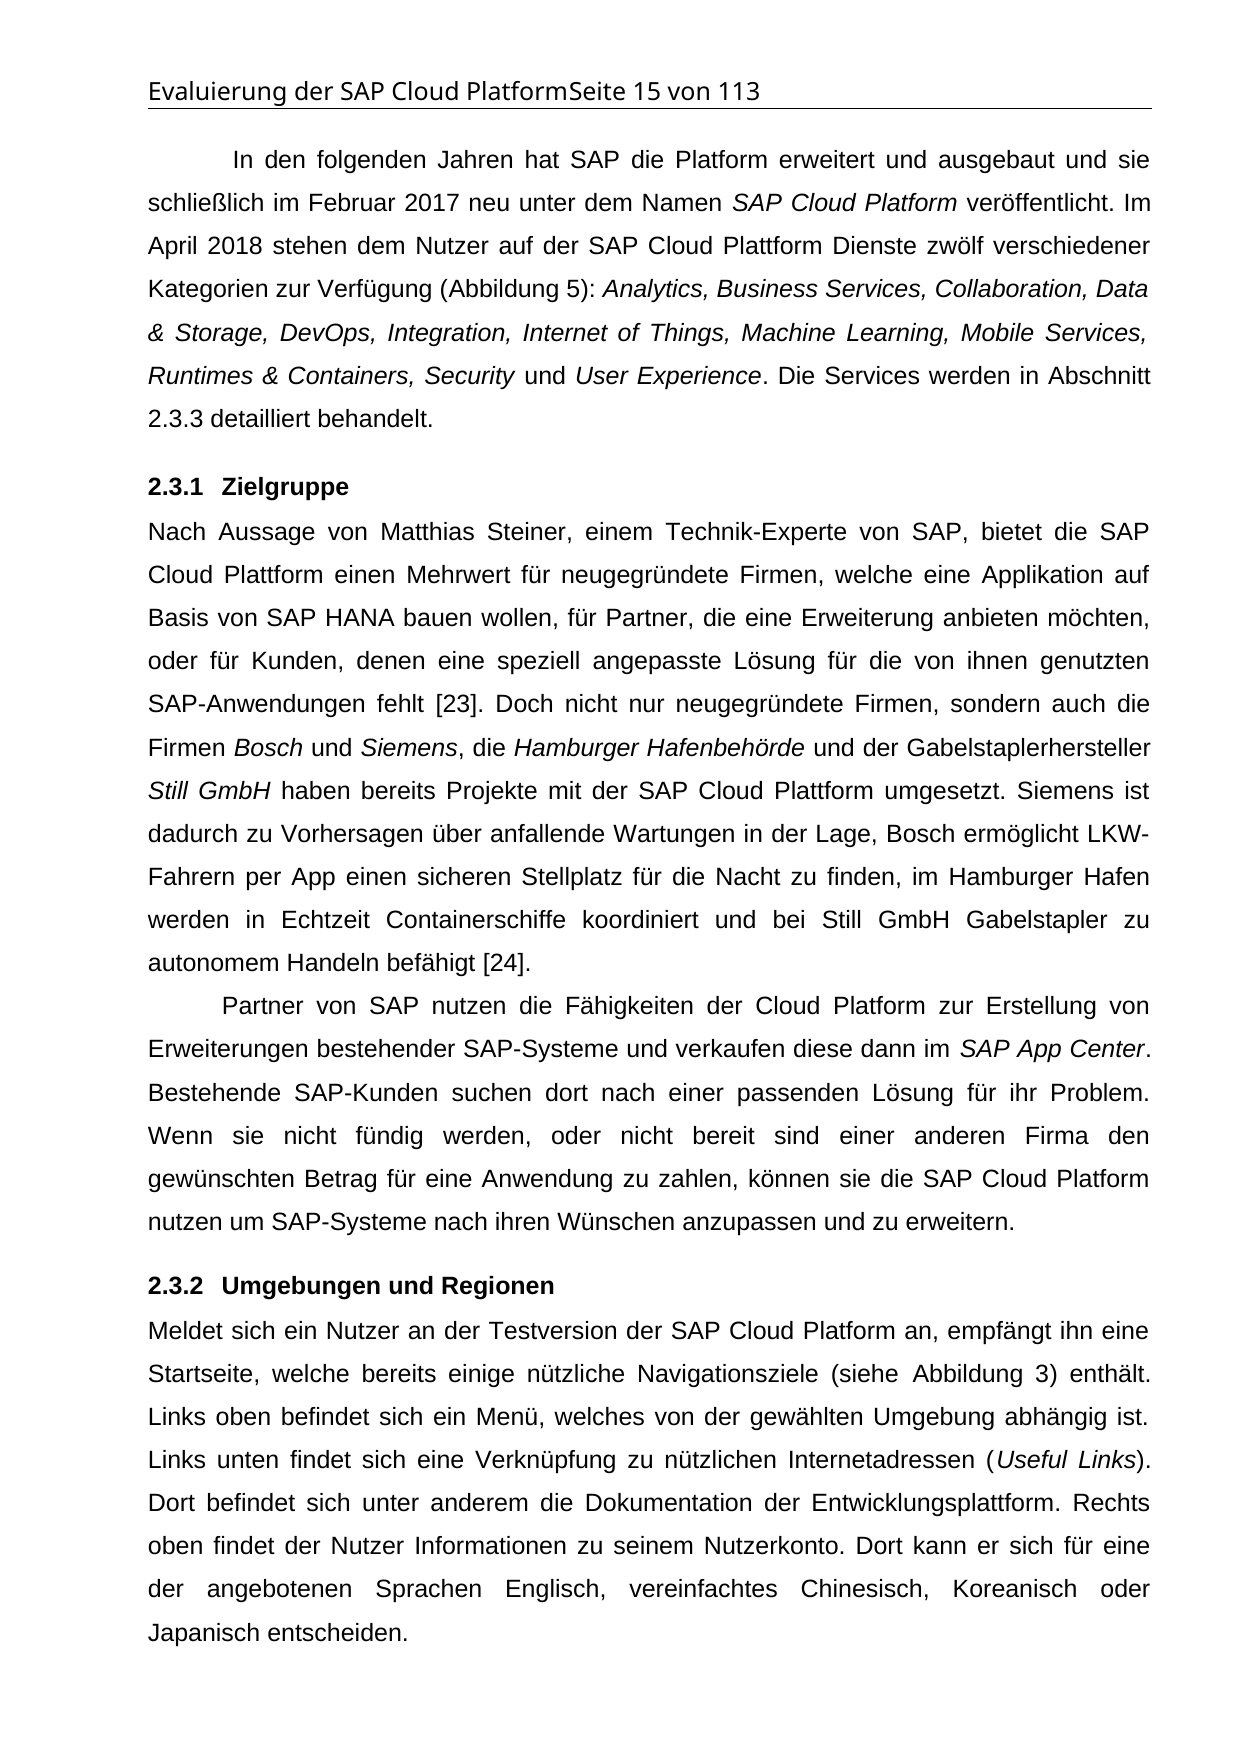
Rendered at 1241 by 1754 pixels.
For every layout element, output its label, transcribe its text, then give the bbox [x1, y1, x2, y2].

text Meldet sich ein Nutzer an der Testversion der SAP Cloud Platform an, empfängt ihn eine Startseite, welche bereits einige nützliche Navigationsziele (siehe Abbildung 3) enthält. Links oben befindet sich ein Menü, welches von der gewählten Umgebung abhängig ist. Links unten findet sich eine Verknüpfung zu nützlichen Internetadressen (Useful Links). Dort befindet sich unter anderem die Dokumentation der Entwicklungsplattform. Rechts oben findet der Nutzer Informationen zu seinem Nutzerkonto. Dort kann er sich für eine der angebotenen Sprachen Englisch, vereinfachtes Chinesisch, Koreanisch oder Japanisch entscheiden. [148, 1316, 1152, 1646]
text Partner von SAP nutzen die Fähigkeiten der Cloud Platform zur Erstellung von Erweiterungen bestehender SAP-Systeme und verkaufen diese dann im SAP App Center. Bestehende SAP-Kunden suchen dort nach einer passenden Lösung für ihr Problem. Wenn sie nicht fündig werden, oder nicht bereit sind einer anderen Firma den gewünschten Betrag für eine Anwendung zu zahlen, können sie die SAP Cloud Platform nutzen um SAP-Systeme nach ihren Wünschen anzupassen und zu erweitern. [148, 991, 1152, 1236]
text In den folgenden Jahren hat SAP die Platform erweitert und ausgebaut und sie schließlich im Februar 2017 neu unter dem Namen SAP Cloud Platform veröffentlicht. Im April 2018 stehen dem Nutzer auf der SAP Cloud Plattform Dienste zwölf verschiedener Kategorien zur Verfügung (Abbildung 5): Analytics, Business Services, Collaboration, Data & Storage, DevOps, Integration, Internet of Things, Machine Learning, Mobile Services, Runtimes & Containers, Security und User Experience. Die Services werden in Abschnitt 2.3.3 detailliert behandelt. [148, 145, 1152, 433]
text Nach Aussage von Matthias Steiner, einem Technik-Experte von SAP, bietet die SAP Cloud Plattform einen Mehrwert für neugegründete Firmen, welche eine Applikation auf Basis von SAP HANA bauen wollen, für Partner, die eine Erweiterung anbieten möchten, oder für Kunden, denen eine speziell angepasste Lösung für die von ihnen genutzten SAP-Anwendungen fehlt . Doch nicht nur neugegründete Firmen, sondern auch die Firmen Bosch und Siemens, die Hamburger Hafenbehörde und der Gabelstaplerhersteller Still GmbH haben bereits Projekte mit der SAP Cloud Plattform umgesetzt. Siemens ist dadurch zu Vorhersagen über anfallende Wartungen in der Lage, Bosch ermöglicht LKW-Fahrern per App einen sicheren Stellplatz für die Nacht zu finden, im Hamburger Hafen werden in Echtzeit Containerschiffe koordiniert und bei Still GmbH Gabelstapler zu autonomem Handeln befähigt . [148, 517, 1152, 977]
subtitle Umgebungen und Regionen [148, 1271, 1152, 1299]
subtitle Zielgruppe [148, 472, 1152, 501]
